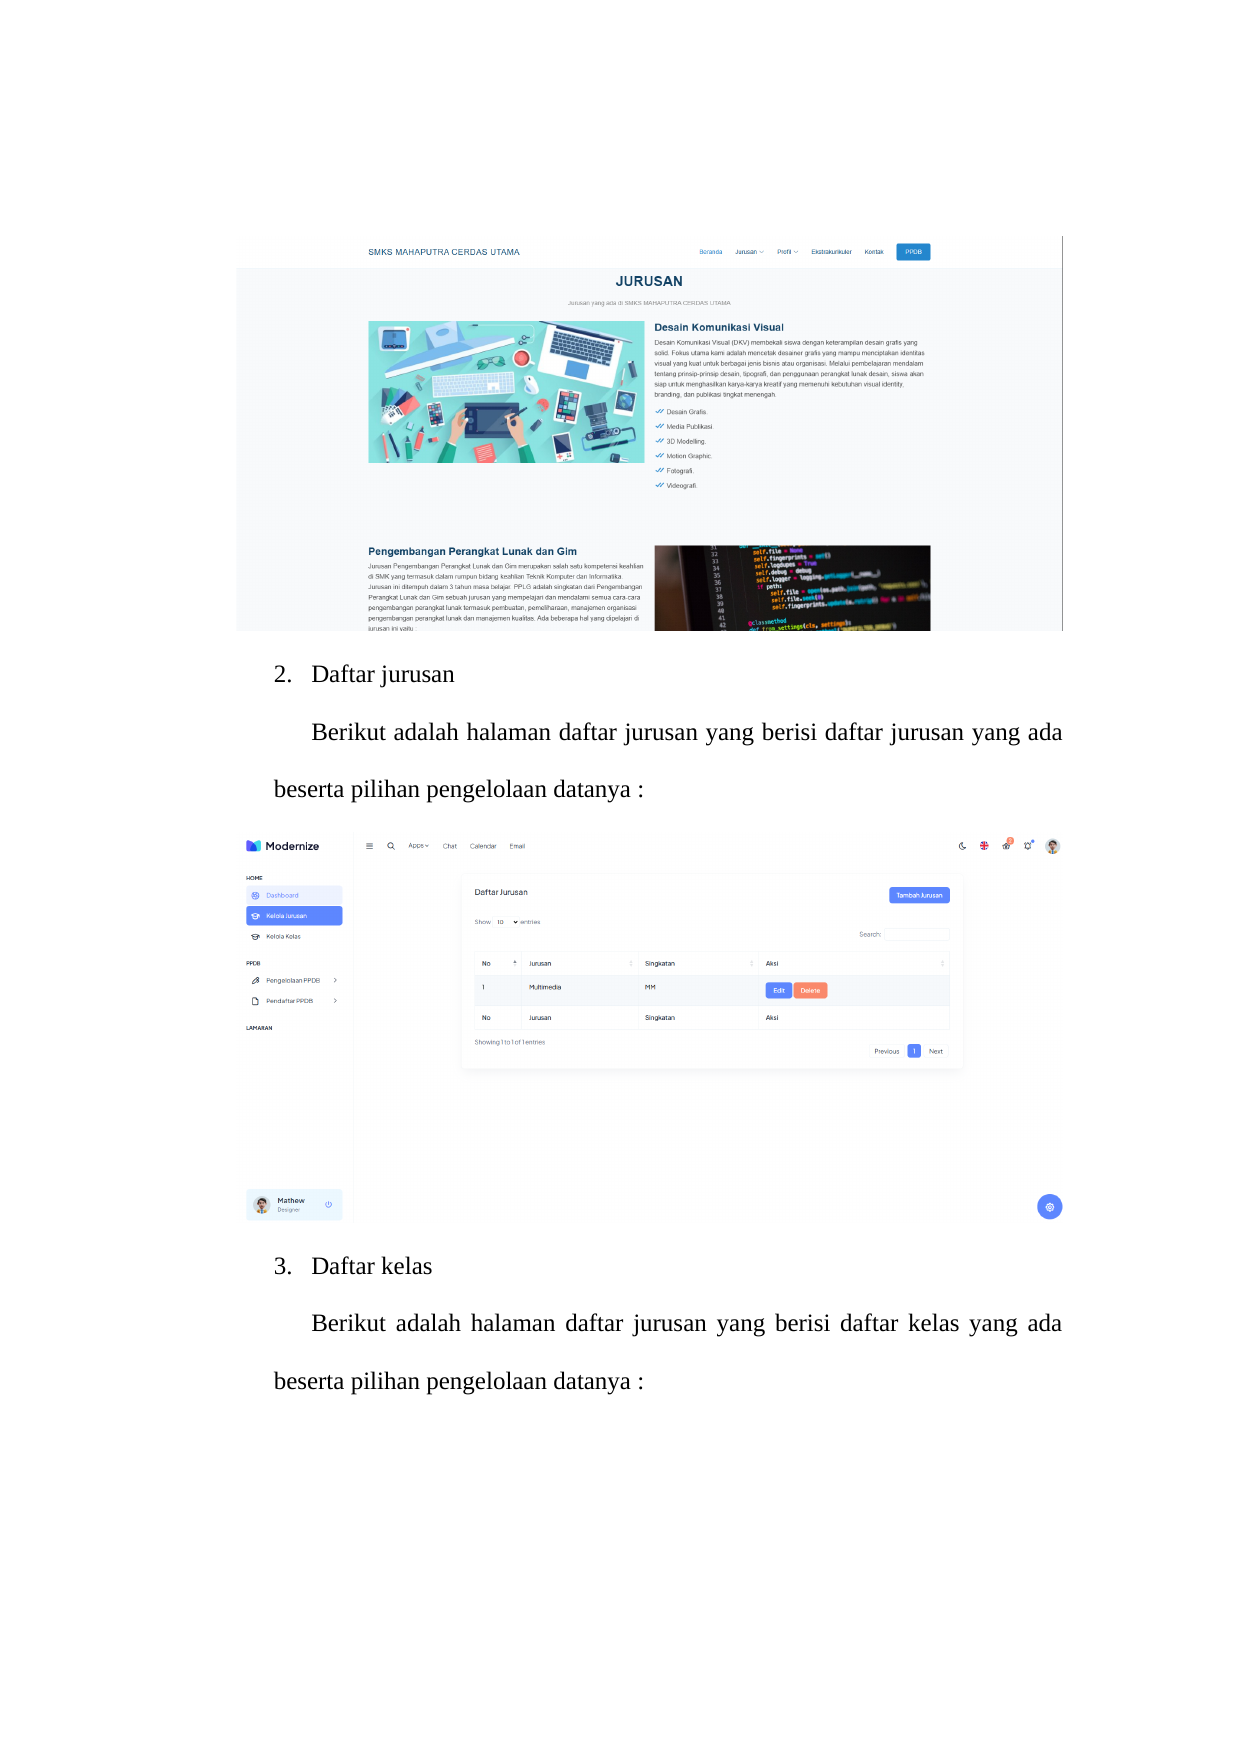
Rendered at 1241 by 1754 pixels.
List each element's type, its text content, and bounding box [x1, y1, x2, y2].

list Berikut adalah halaman daftar jurusan yang berisi daftar kelas yang ada beserta pilihan pengelolaan datanya : [273, 1308, 1063, 1395]
list Daftar jurusan [273, 659, 1063, 688]
picture [236, 236, 1063, 631]
list Berikut adalah halaman daftar jurusan yang berisi daftar jurusan yang ada beserta pilihan pengelolaan datanya : [273, 717, 1063, 803]
list Daftar kelas [273, 1251, 1063, 1280]
picture [236, 832, 1063, 1223]
